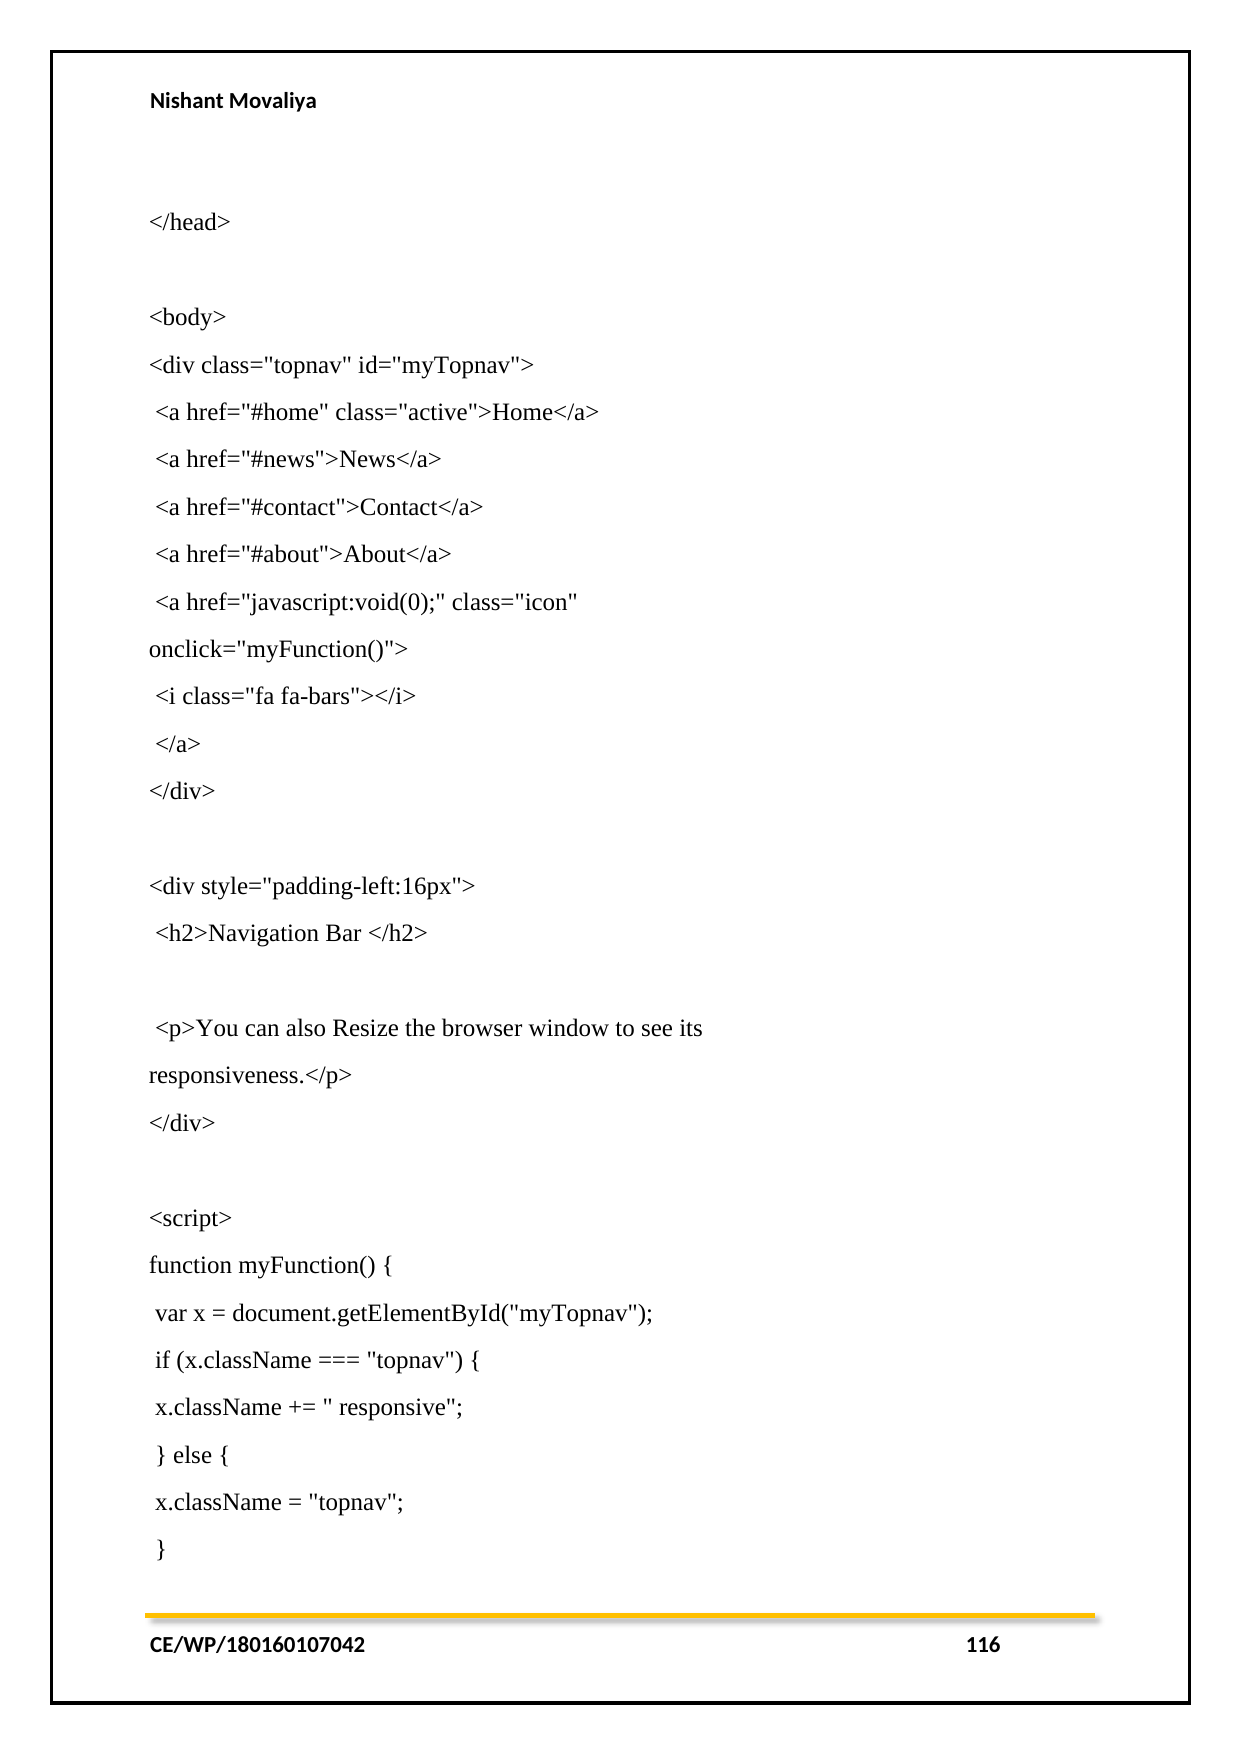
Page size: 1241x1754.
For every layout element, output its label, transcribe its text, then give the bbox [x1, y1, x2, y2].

text <a href="#home" class="active">Home</a> [148, 397, 1076, 426]
text <a href="#about">About</a> [148, 539, 1076, 568]
text <h2>Navigation Bar </h2> [148, 918, 1076, 947]
text } [148, 1534, 1076, 1563]
text if (x.className === "topnav") { [148, 1345, 1076, 1374]
text <div class="topnav" id="myTopnav"> [148, 350, 1076, 378]
text </div> [148, 776, 1076, 805]
text responsiveness.</p> [148, 1061, 1076, 1089]
text <a href="#news">News</a> [148, 444, 1076, 473]
text </head> [148, 207, 1076, 236]
text onclick="myFunction()"> [148, 634, 1076, 663]
text function myFunction() { [148, 1250, 1076, 1279]
text </a> [148, 729, 1076, 758]
text <a href="#contact">Contact</a> [148, 492, 1076, 521]
text <script> [148, 1203, 1076, 1232]
text <body> [148, 302, 1076, 331]
text } else { [148, 1440, 1076, 1468]
text </div> [148, 1108, 1076, 1137]
text x.className = "topnav"; [148, 1487, 1076, 1516]
text x.className += " responsive"; [148, 1392, 1076, 1421]
picture [141, 1608, 1109, 1632]
text <a href="javascript:void(0);" class="icon" [148, 587, 1076, 615]
text <i class="fa fa-bars"></i> [148, 681, 1076, 710]
text <p>You can also Resize the browser window to see its [148, 1013, 1076, 1042]
text var x = document.getElementById("myTopnav"); [148, 1298, 1076, 1326]
text <div style="padding-left:16px"> [148, 871, 1076, 900]
